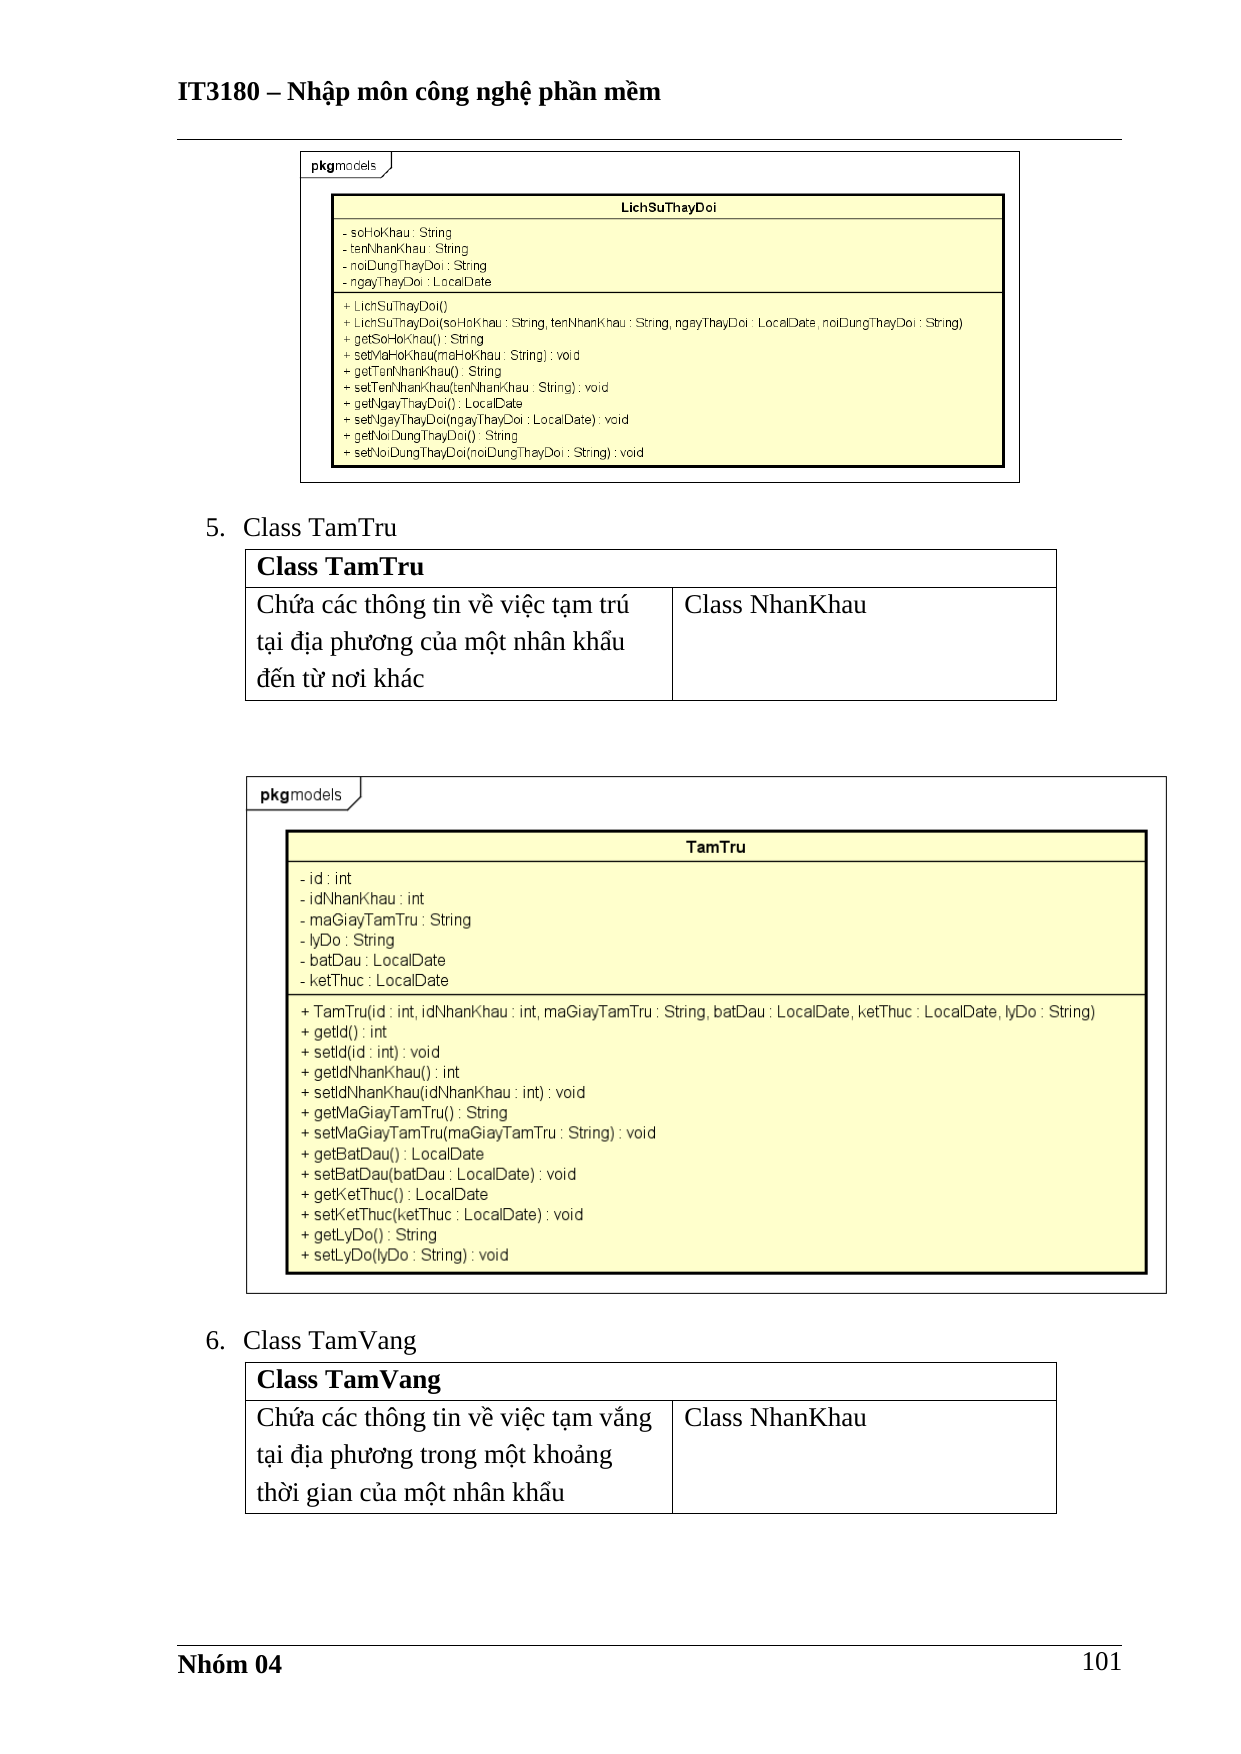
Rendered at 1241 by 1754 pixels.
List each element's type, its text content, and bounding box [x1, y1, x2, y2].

table_cell Chứa các thông tin về việc tạm vắng tại địa phương trong một khoảng thời gian của một nhân khẩu [246, 1401, 672, 1513]
table_cell Class NhanKhau [673, 1401, 1056, 1513]
picture [289, 140, 1029, 493]
table_header Class TamTru [246, 550, 1056, 587]
picture [233, 763, 1179, 1306]
list Class TamTru [205, 511, 1122, 542]
table_cell Class NhanKhau [673, 588, 1056, 700]
list Class TamVang [205, 1324, 1122, 1356]
table_header Class TamVang [246, 1363, 1056, 1400]
table_cell Chứa các thông tin về việc tạm trú tại địa phương của một nhân khẩu đến từ nơi khác [246, 588, 672, 700]
